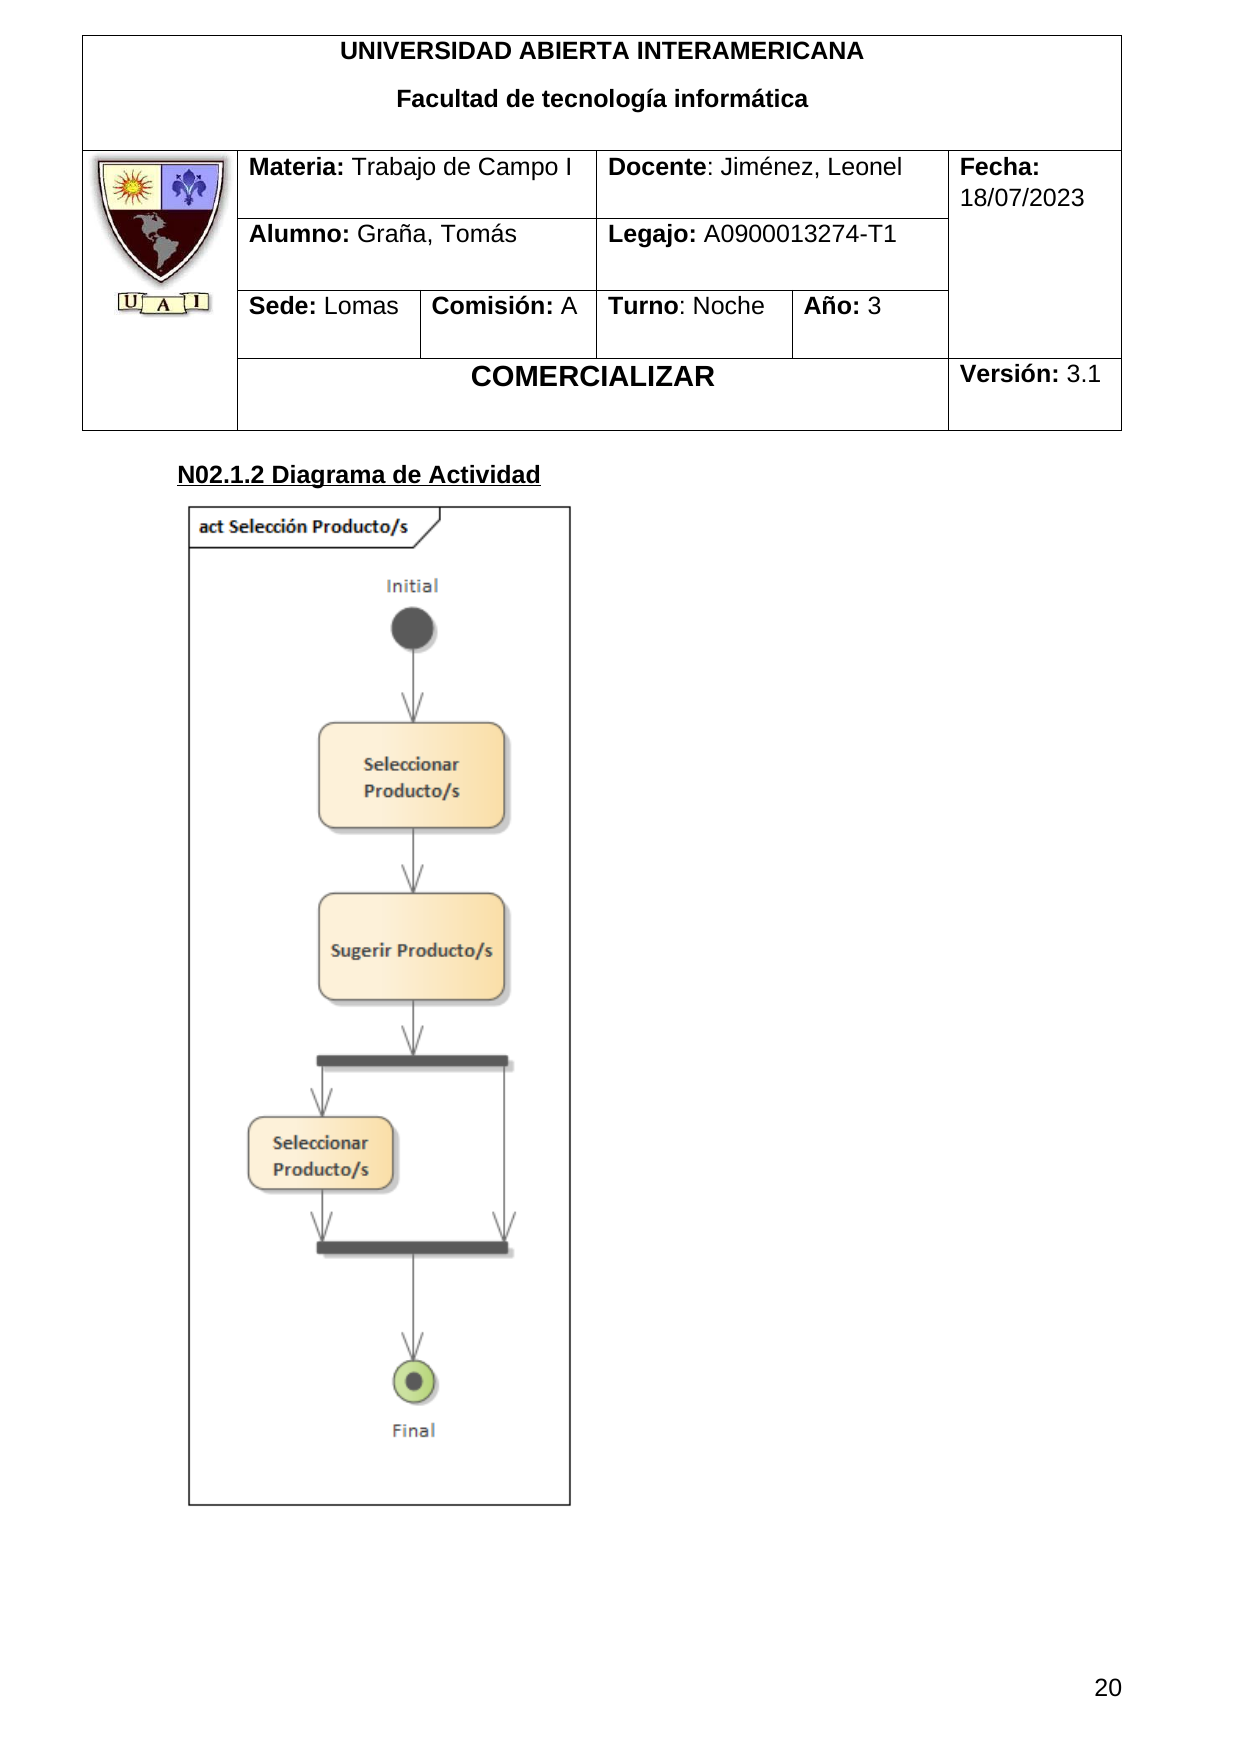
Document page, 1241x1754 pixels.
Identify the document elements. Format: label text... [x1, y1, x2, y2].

picture [177, 495, 582, 1517]
picture [87, 151, 234, 320]
subtitle N02.1.2 Diagrama de Actividad [177, 460, 1122, 488]
